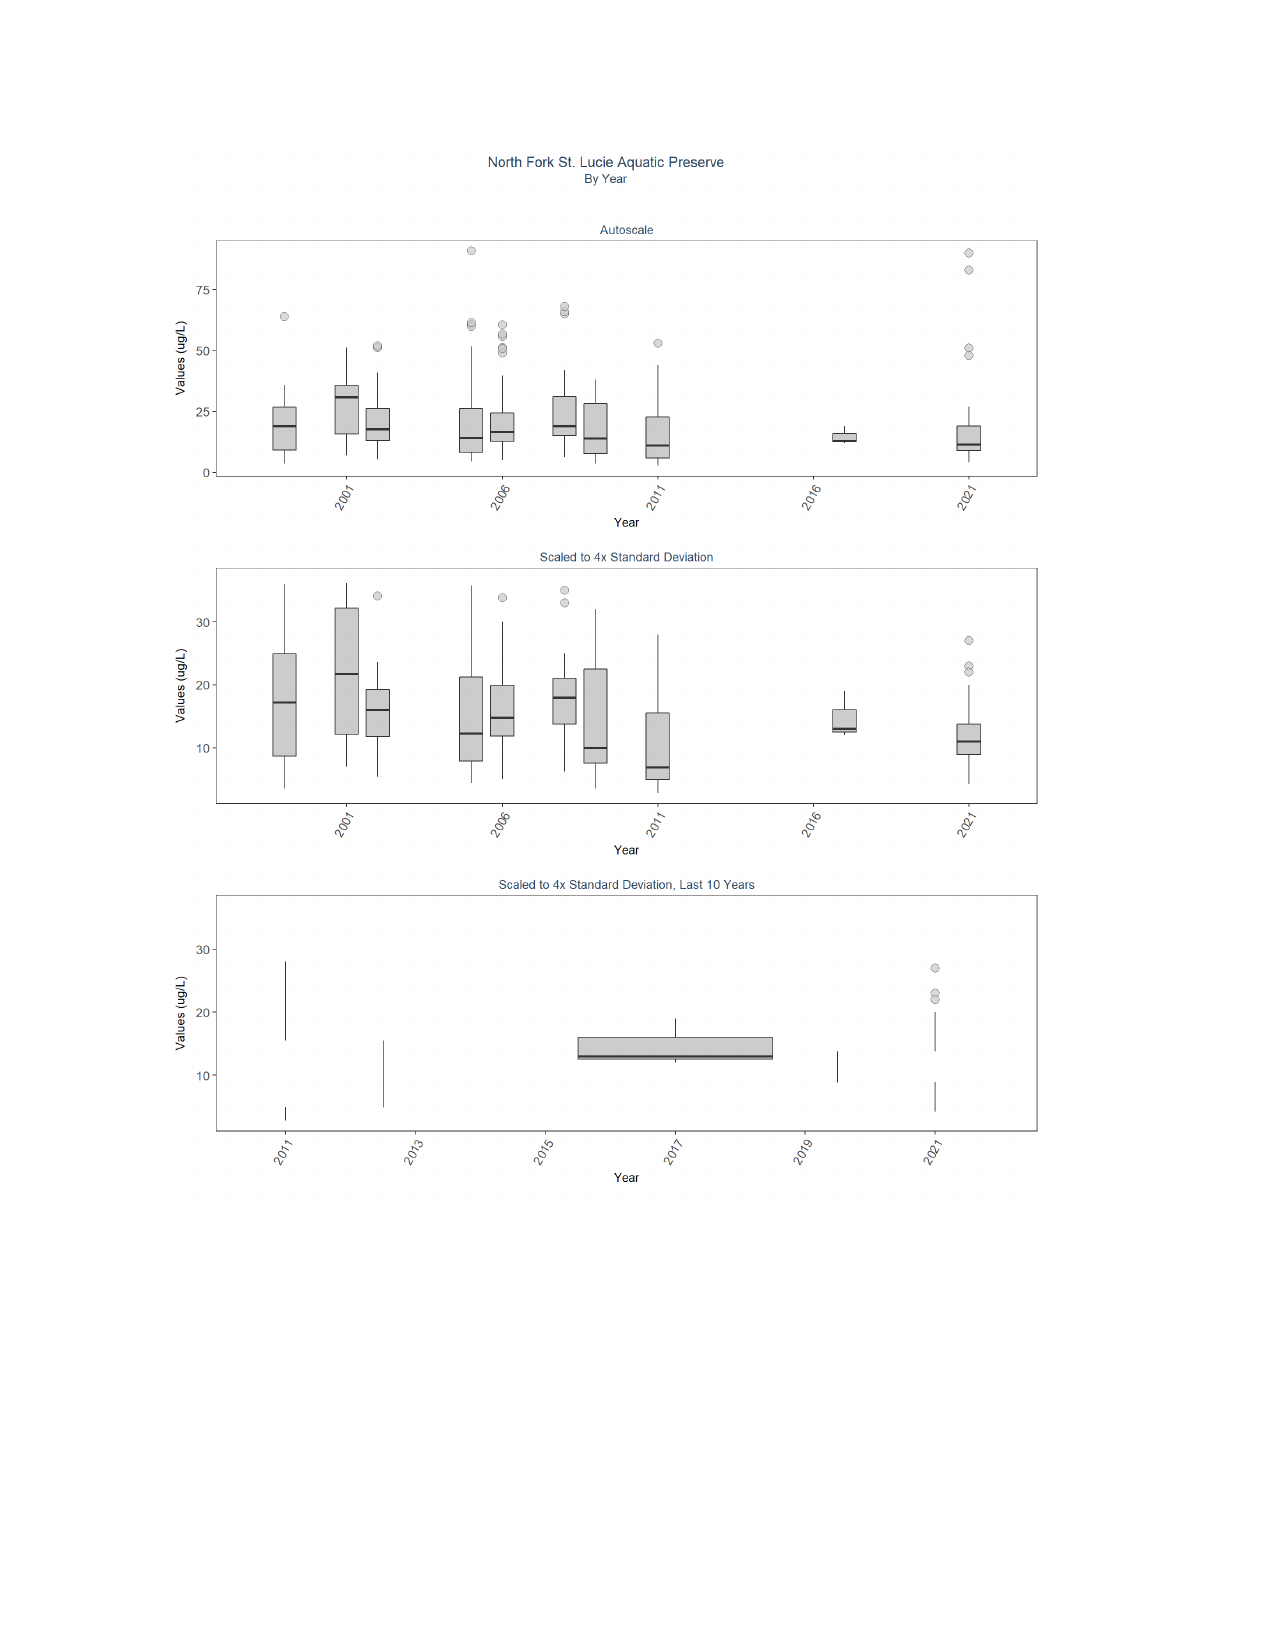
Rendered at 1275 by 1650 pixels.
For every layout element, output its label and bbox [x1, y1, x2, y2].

picture [168, 150, 1044, 1200]
